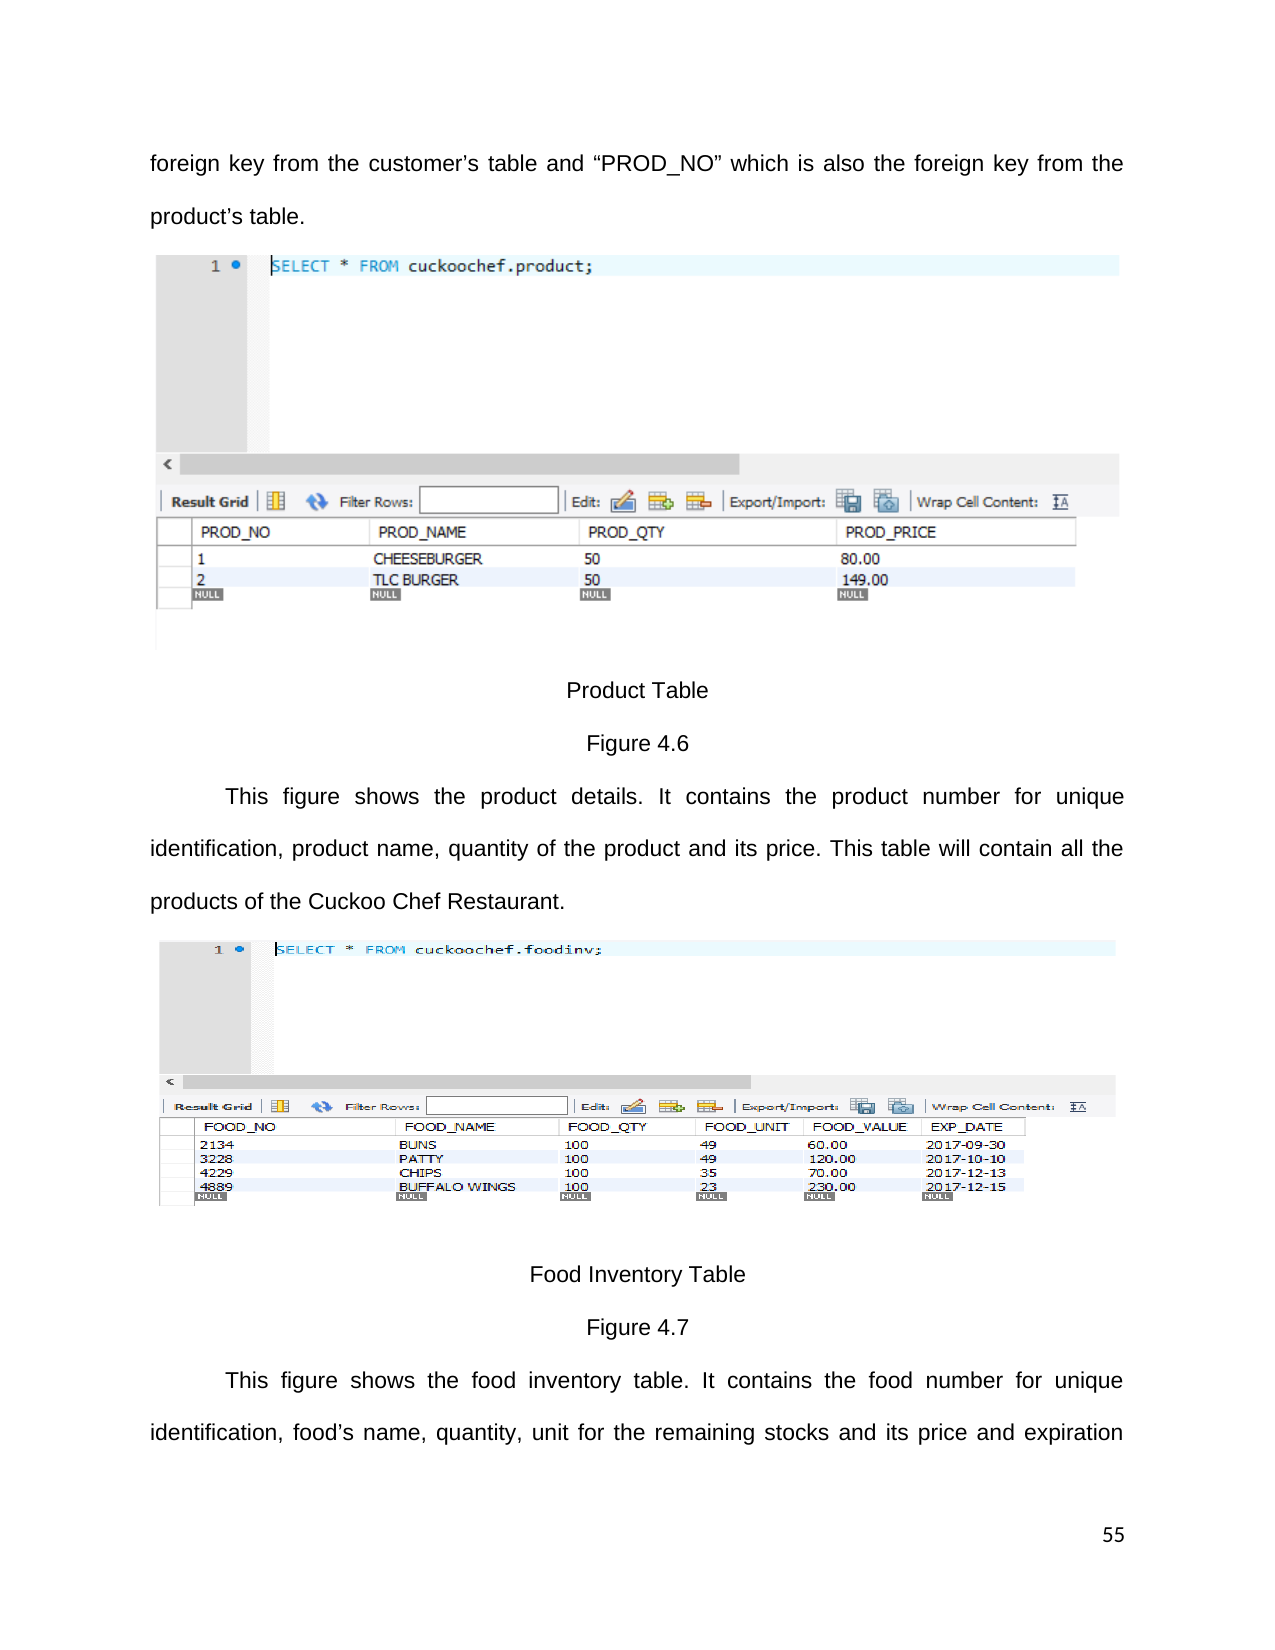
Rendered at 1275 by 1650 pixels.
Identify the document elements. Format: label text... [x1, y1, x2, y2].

picture [155, 255, 1120, 650]
text Figure 4.7 [150, 1314, 1125, 1340]
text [150, 150, 1125, 229]
text Product Table [150, 677, 1125, 703]
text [150, 1367, 1125, 1446]
text This figure shows the product details. It contains the product number for unique identification, product name, quantity of the product and its price. This table will contain all the products of the Cuckoo Chef Restaurant. [150, 783, 1125, 914]
text Food Inventory Table [150, 1261, 1125, 1288]
text Figure 4.6 [150, 730, 1125, 756]
picture [159, 940, 1116, 1234]
